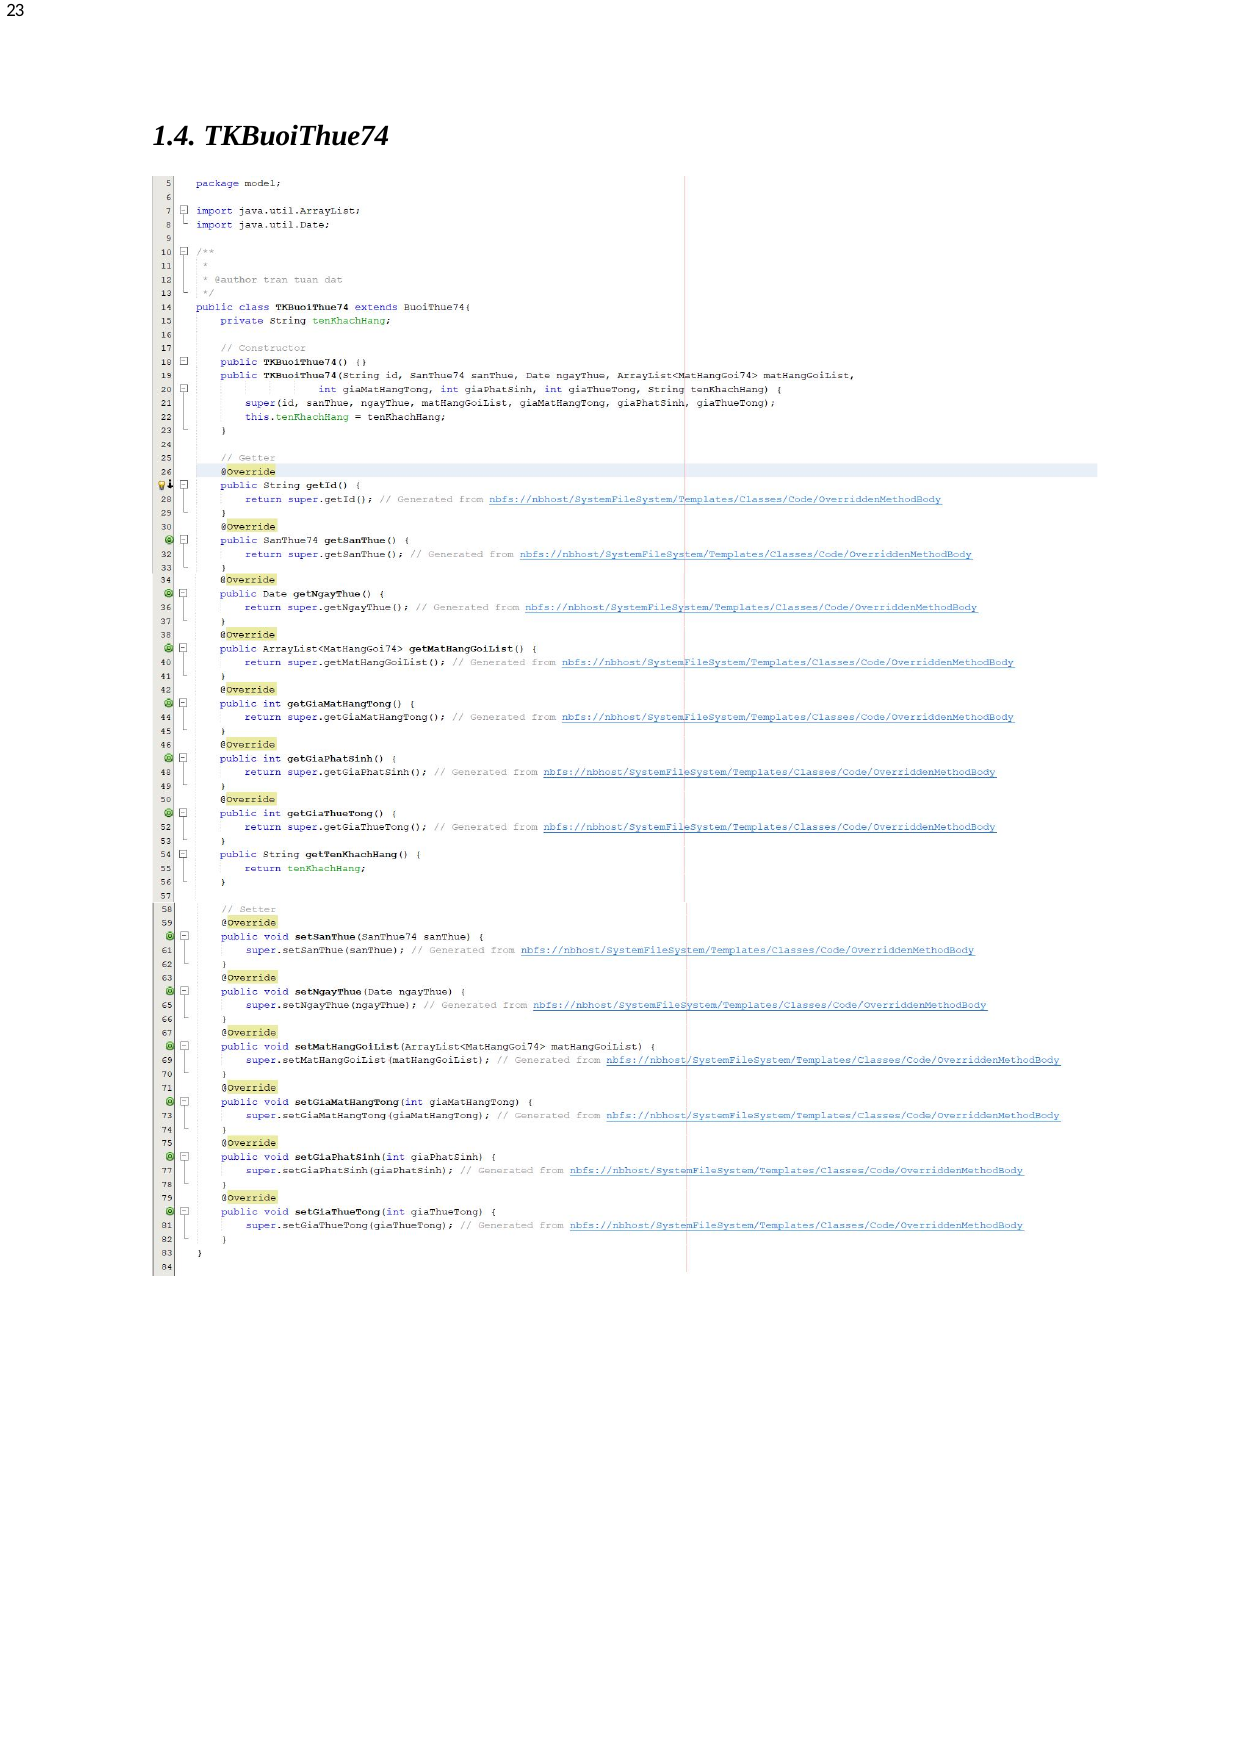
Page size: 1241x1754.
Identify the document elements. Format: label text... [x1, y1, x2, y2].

subtitle TKBuoiThue74 [152, 118, 1211, 152]
picture [152, 176, 1098, 1276]
